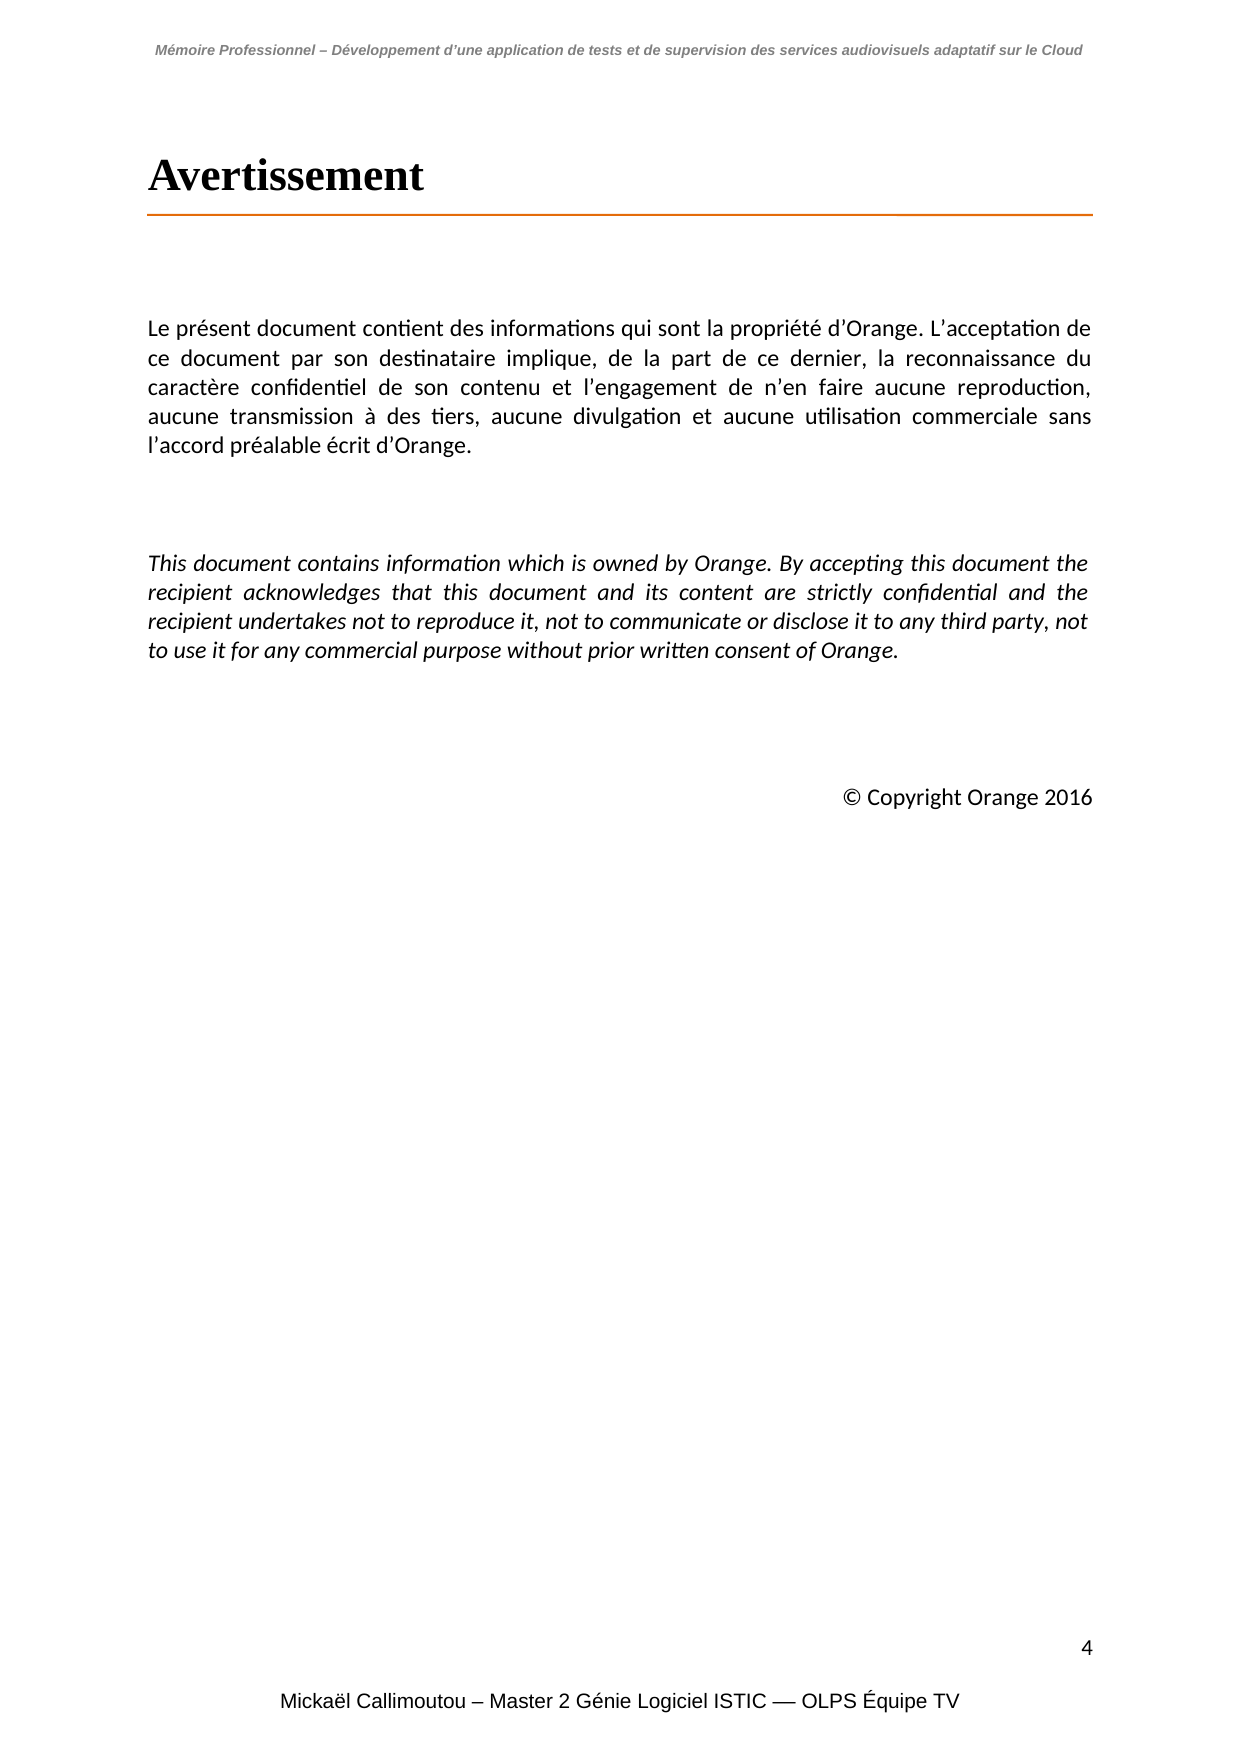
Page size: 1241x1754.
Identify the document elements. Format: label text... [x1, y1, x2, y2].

subtitle Avertissement [148, 148, 1093, 200]
text This document contains information which is owned by Orange. By accepting this document the recipient acknowledges that this document and its content are strictly confidential and the recipient undertakes not to reproduce it, not to communicate or disclose it to any third party, not to use it for any commercial purpose without prior written consent of Orange. [148, 548, 1093, 665]
text Le présent document contient des informations qui sont la propriété d’Orange. L’acceptation de ce document par son destinataire implique, de la part de ce dernier, la reconnaissance du caractère confidentiel de son contenu et l’engagement de n’en faire aucune reproduction, aucune transmission à des tiers, aucune divulgation et aucune utilisation commerciale sans l’accord préalable écrit d’Orange. [148, 313, 1093, 460]
text © Copyright Orange 2016 [148, 782, 1093, 811]
